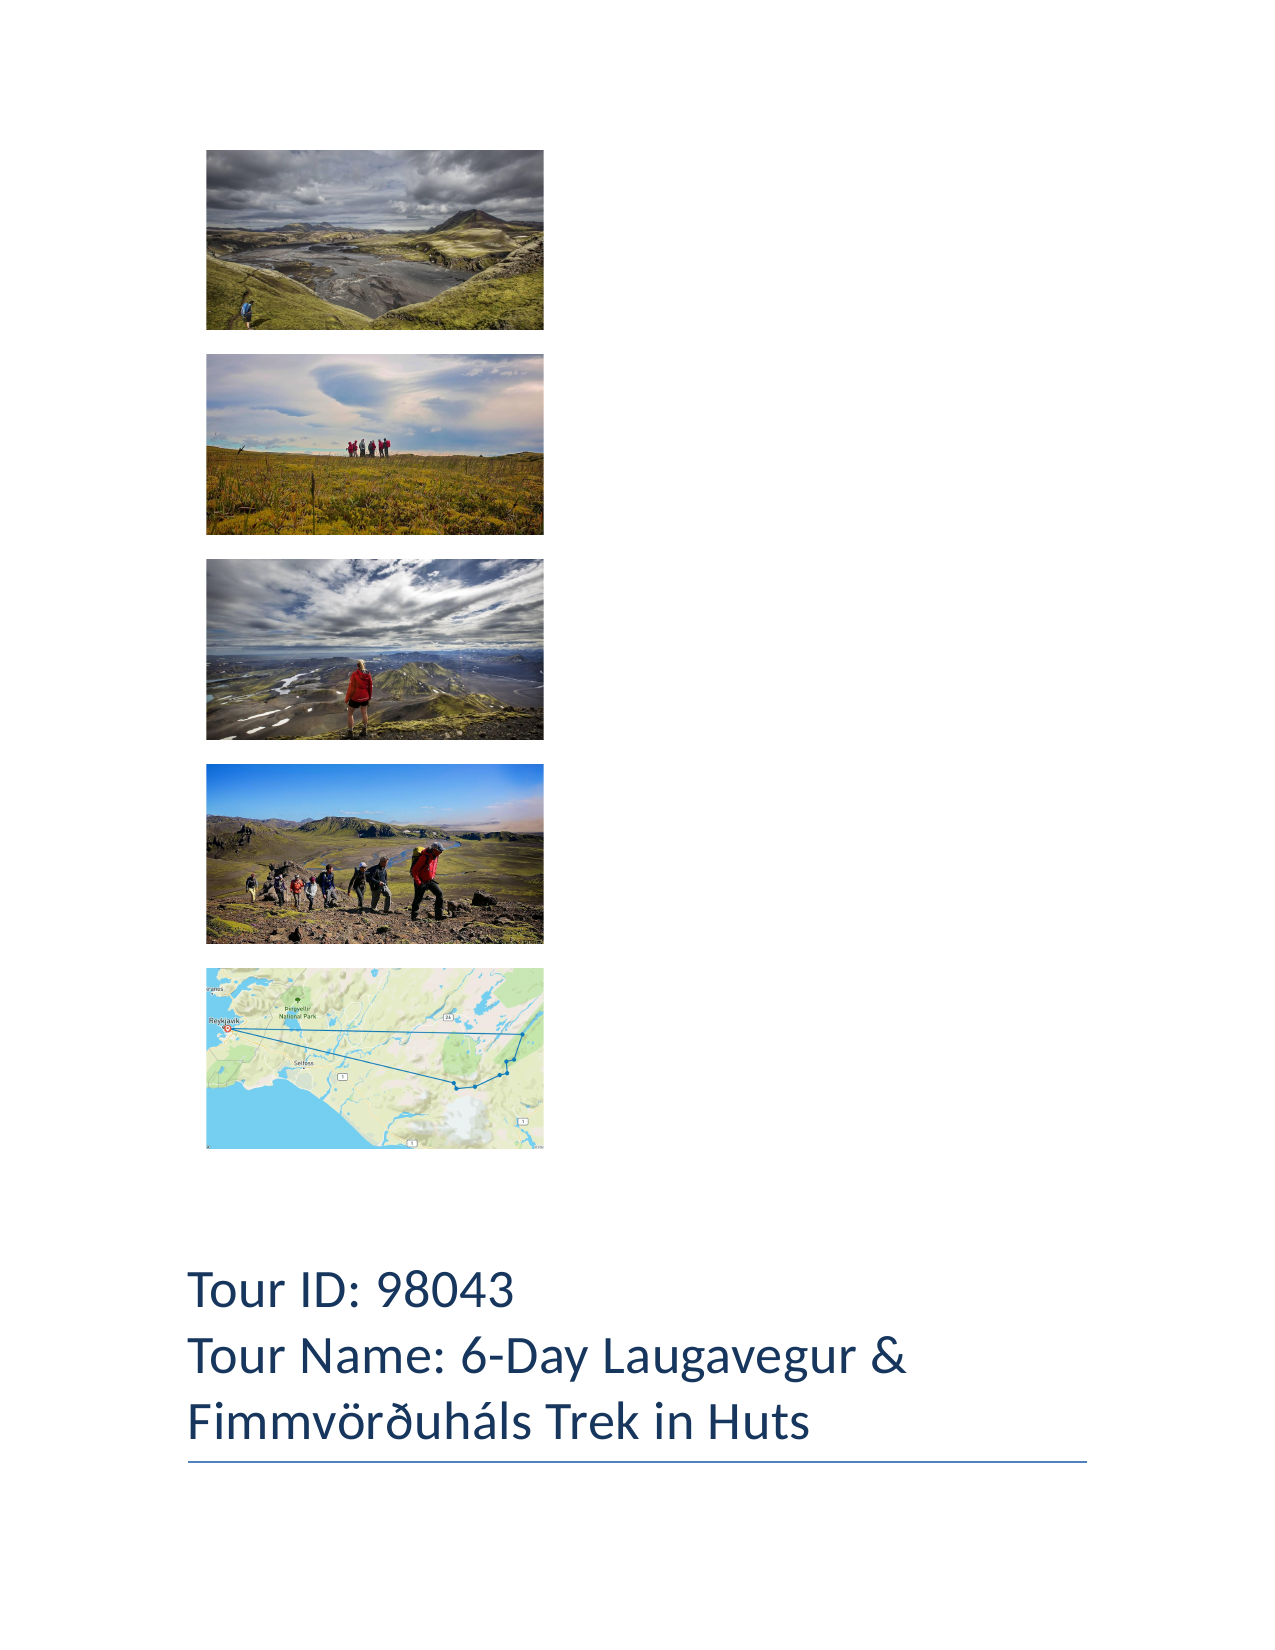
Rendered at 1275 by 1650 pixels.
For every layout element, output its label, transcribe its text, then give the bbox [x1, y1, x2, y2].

picture [206, 150, 544, 330]
picture [206, 764, 544, 944]
picture [206, 559, 544, 740]
picture [206, 354, 544, 535]
picture [206, 968, 544, 1149]
title Tour ID: 98043 Tour Name: 6-Day Laugavegur & Fimmvörðuháls Trek in Huts [187, 1255, 1087, 1463]
